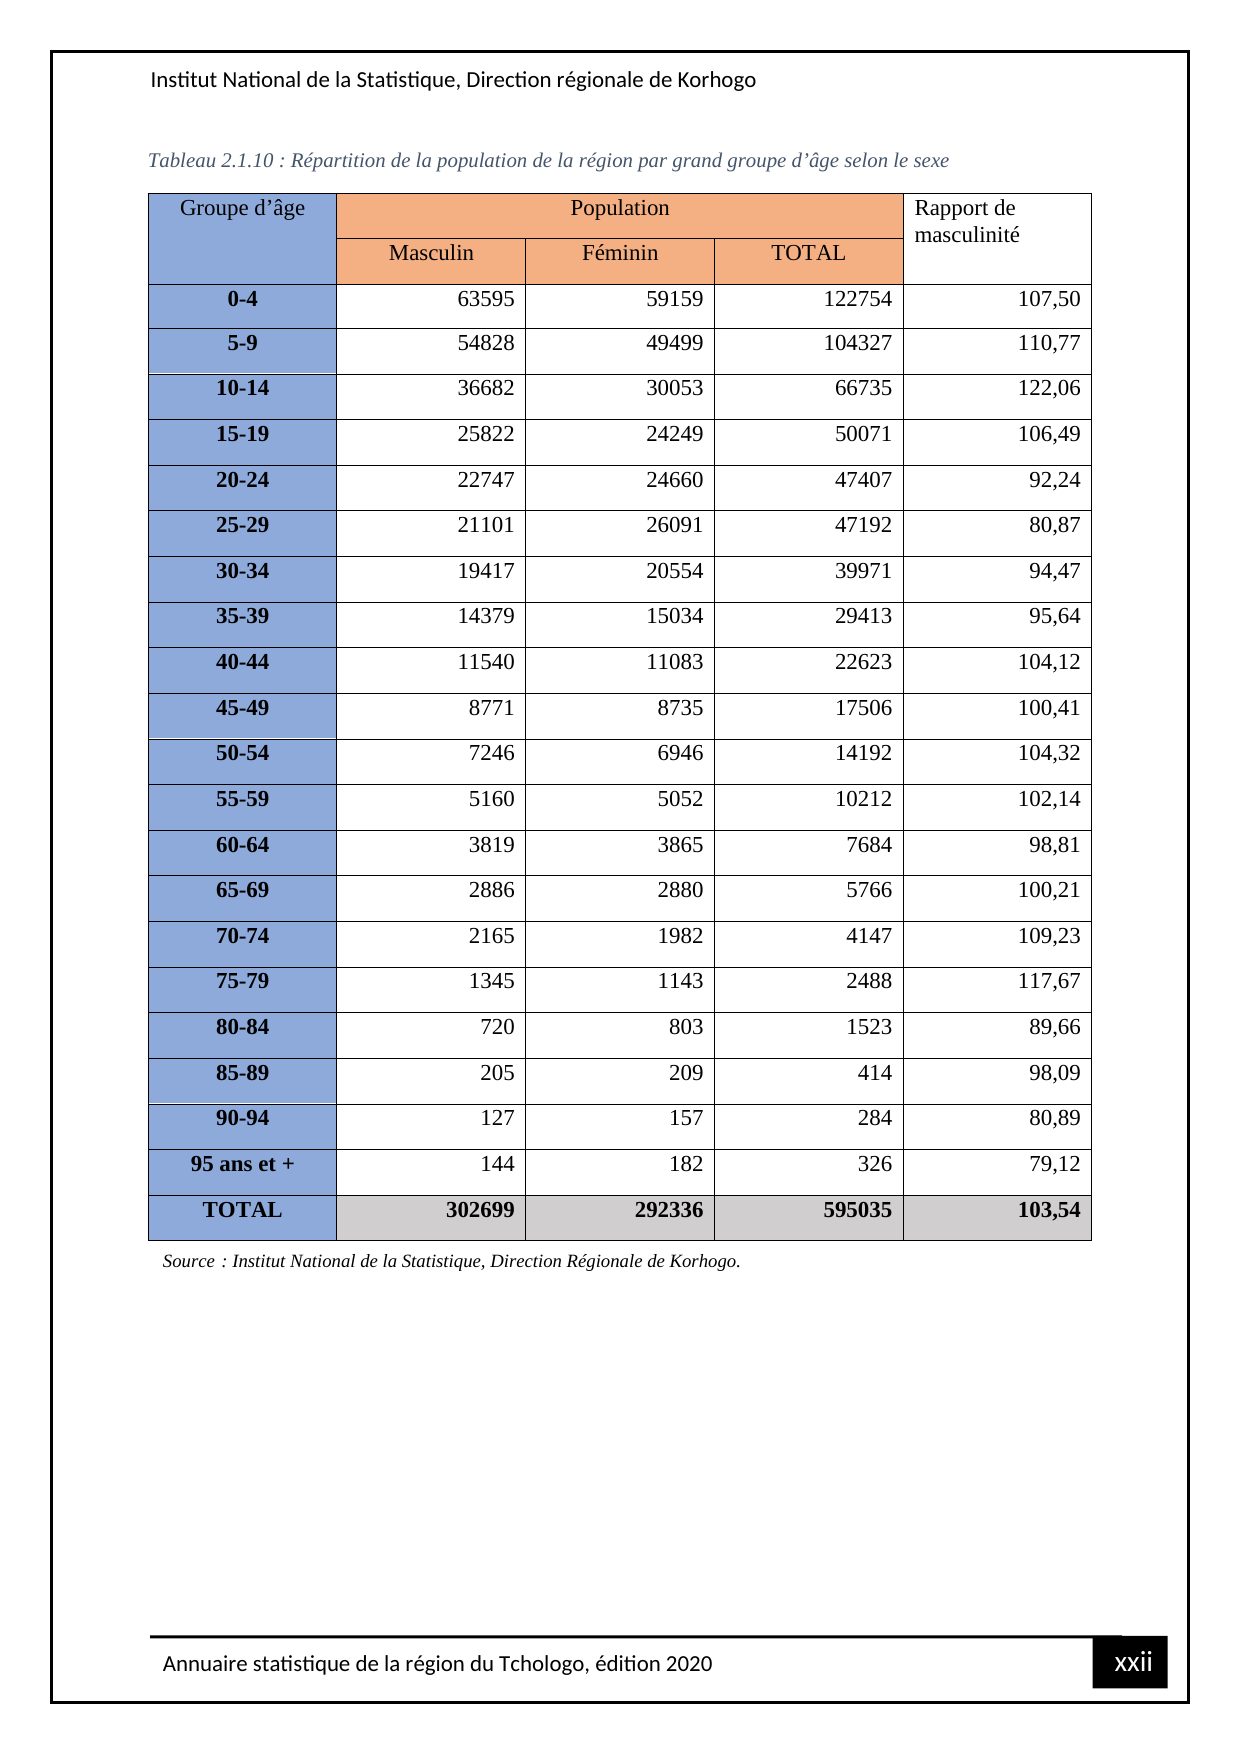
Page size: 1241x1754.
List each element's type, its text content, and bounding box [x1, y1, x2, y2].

table_cell 89,66 [904, 1013, 1091, 1058]
table_cell 302699 [337, 1196, 525, 1240]
table_cell 55-59 [149, 785, 336, 830]
table_cell 5766 [715, 876, 903, 921]
table_cell 50-54 [149, 740, 336, 784]
table_cell 35-39 [149, 603, 336, 647]
table_cell 8771 [337, 694, 525, 738]
table_cell 182 [526, 1150, 714, 1195]
table_cell 104,12 [904, 648, 1091, 693]
table_cell 80-84 [149, 1013, 336, 1058]
table_cell 26091 [526, 511, 714, 556]
table_cell 104,32 [904, 740, 1091, 784]
table_cell 292336 [526, 1196, 714, 1240]
text Tableau 2.1.10 : Répartition de la population de la région par grand groupe d’âge selon le sexe [148, 148, 1093, 172]
table_header Population [337, 194, 903, 238]
table_cell 36682 [337, 375, 525, 419]
table_cell 95,64 [904, 603, 1091, 647]
table_cell 144 [337, 1150, 525, 1195]
table_cell 8735 [526, 694, 714, 738]
table_cell 15-19 [149, 420, 336, 465]
table_cell 49499 [526, 329, 714, 373]
table_cell 1143 [526, 968, 714, 1012]
table_cell 40-44 [149, 648, 336, 693]
table_cell 205 [337, 1059, 525, 1103]
table_cell 10-14 [149, 375, 336, 419]
table_cell 110,77 [904, 329, 1091, 373]
table_cell 63595 [337, 285, 525, 328]
table_cell 106,49 [904, 420, 1091, 465]
table_cell 29413 [715, 603, 903, 647]
table_cell 10212 [715, 785, 903, 830]
table_cell 109,23 [904, 922, 1091, 967]
table_cell 326 [715, 1150, 903, 1195]
table_cell 47407 [715, 466, 903, 510]
table_cell TOTAL [149, 1196, 336, 1240]
table_cell 414 [715, 1059, 903, 1103]
table_cell 14192 [715, 740, 903, 784]
table_cell 5052 [526, 785, 714, 830]
table_cell 2886 [337, 876, 525, 921]
table_cell 107,50 [904, 285, 1091, 328]
table_cell 5-9 [149, 329, 336, 373]
table_cell 80,89 [904, 1105, 1091, 1149]
table_cell 65-69 [149, 876, 336, 921]
table_cell 595035 [715, 1196, 903, 1240]
table_cell 66735 [715, 375, 903, 419]
table_cell 24249 [526, 420, 714, 465]
table_cell 22747 [337, 466, 525, 510]
table_cell 122754 [715, 285, 903, 328]
table_cell 45-49 [149, 694, 336, 738]
table_cell 7246 [337, 740, 525, 784]
table_cell 15034 [526, 603, 714, 647]
table_cell 102,14 [904, 785, 1091, 830]
table_cell 803 [526, 1013, 714, 1058]
table_cell 75-79 [149, 968, 336, 1012]
table_cell 103,54 [904, 1196, 1091, 1240]
table_cell 47192 [715, 511, 903, 556]
table_cell 30-34 [149, 557, 336, 602]
table_cell 720 [337, 1013, 525, 1058]
table_cell 5160 [337, 785, 525, 830]
table_cell 21101 [337, 511, 525, 556]
table_cell 11540 [337, 648, 525, 693]
table_cell 1345 [337, 968, 525, 1012]
table_cell 22623 [715, 648, 903, 693]
table_cell 4147 [715, 922, 903, 967]
table_cell 1982 [526, 922, 714, 967]
table_cell 19417 [337, 557, 525, 602]
table_cell 25-29 [149, 511, 336, 556]
table_cell 20554 [526, 557, 714, 602]
table_cell 17506 [715, 694, 903, 738]
table_cell 157 [526, 1105, 714, 1149]
table_cell 2488 [715, 968, 903, 1012]
table_cell 98,09 [904, 1059, 1091, 1103]
table_cell 24660 [526, 466, 714, 510]
table_cell 1523 [715, 1013, 903, 1058]
table_cell 94,47 [904, 557, 1091, 602]
table_cell 54828 [337, 329, 525, 373]
table_cell 6946 [526, 740, 714, 784]
table_cell 50071 [715, 420, 903, 465]
table_cell 3865 [526, 831, 714, 875]
table_header Groupe d’âge [149, 194, 336, 284]
table_cell TOTAL [715, 239, 903, 284]
table_cell 2165 [337, 922, 525, 967]
table_header Rapport de masculinité [904, 194, 1091, 284]
table_cell 92,24 [904, 466, 1091, 510]
table_cell 100,21 [904, 876, 1091, 921]
table_cell 98,81 [904, 831, 1091, 875]
table_cell 39971 [715, 557, 903, 602]
table_cell 0-4 [149, 285, 336, 328]
table_cell 7684 [715, 831, 903, 875]
table_cell 2880 [526, 876, 714, 921]
table_cell 104327 [715, 329, 903, 373]
table_cell 90-94 [149, 1105, 336, 1149]
table_cell 122,06 [904, 375, 1091, 419]
table_cell 85-89 [149, 1059, 336, 1103]
table_cell 100,41 [904, 694, 1091, 738]
table_cell 209 [526, 1059, 714, 1103]
table_cell 284 [715, 1105, 903, 1149]
table_cell 95 ans et + [149, 1150, 336, 1195]
table_cell 20-24 [149, 466, 336, 510]
table_cell Masculin [337, 239, 525, 284]
table_cell 79,12 [904, 1150, 1091, 1195]
table_cell 11083 [526, 648, 714, 693]
table_cell 25822 [337, 420, 525, 465]
table_cell 117,67 [904, 968, 1091, 1012]
table_cell 80,87 [904, 511, 1091, 556]
table_cell 60-64 [149, 831, 336, 875]
table_cell Féminin [526, 239, 714, 284]
table_cell 3819 [337, 831, 525, 875]
table_cell 59159 [526, 285, 714, 328]
table_cell 30053 [526, 375, 714, 419]
table_cell 14379 [337, 603, 525, 647]
table_cell 127 [337, 1105, 525, 1149]
table_cell 70-74 [149, 922, 336, 967]
